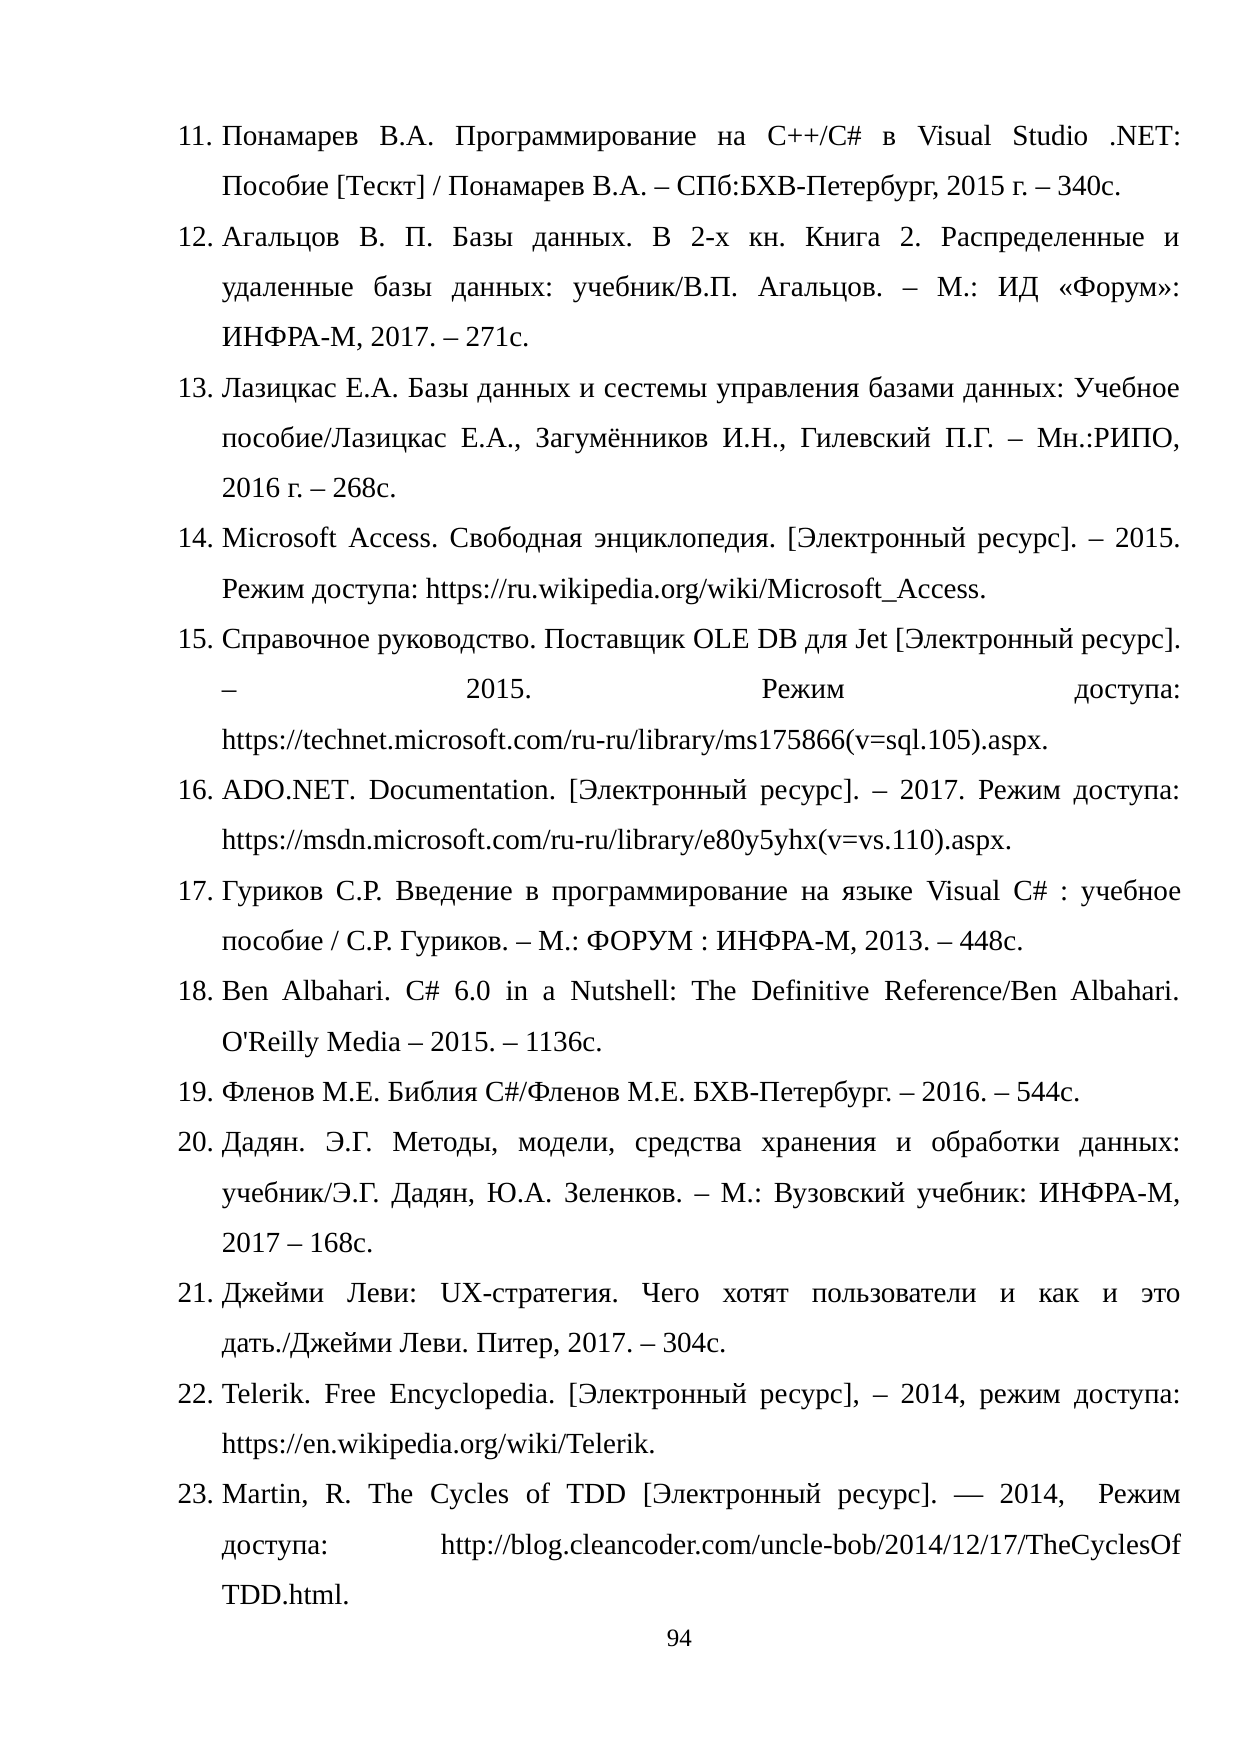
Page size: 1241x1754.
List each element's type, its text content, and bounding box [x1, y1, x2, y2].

list Гуриков С.Р. Введение в программирование на языке Visual C# : учебное пособие / С.Р. Гуриков. – М.: ФОРУМ : ИНФРА-М, 2013. – 448с. [177, 873, 1181, 957]
list Microsoft Access. Свободная энциклопедия. [Электронный ресурс]. – 2015. Режим доступа: https://ru.wikipedia.org/wiki/Microsoft_Access. [177, 521, 1181, 604]
list ADO.NET. Documentation. [Электронный ресурс]. – 2017. Режим доступа: https://msdn.microsoft.com/ru-ru/library/e80y5yhx(v=vs.110).aspx. [177, 772, 1181, 856]
list Лазицкас Е.А. Базы данных и сестемы управления базами данных: Учебное пособие/Лазицкас Е.А., Загумёнников И.Н., Гилевский П.Г. – Мн.:РИПО, 2016 г. – 268с. [177, 370, 1181, 504]
list Telerik. Free Encyclopedia. [Электронный ресурс], – 2014, режим доступа: https://en.wikipedia.org/wiki/Telerik. [177, 1376, 1181, 1460]
list Агальцов В. П. Базы данных. В 2-х кн. Книга 2. Распределенные и удаленные базы данных: учебник/В.П. Агальцов. – М.: ИД «Форум»: ИНФРА-М, 2017. – 271с. [177, 219, 1181, 353]
list Фленов М.Е. Библия C#/Фленов М.Е. БХВ-Петербург. – 2016. – 544с. [177, 1074, 1181, 1108]
list Справочное руководство. Поставщик OLE DB для Jet [Электронный ресурс]. – 2015. Режим доступа: https://technet.microsoft.com/ru-ru/library/ms175866(v=sql.105).aspx. [177, 621, 1181, 755]
list Понамарев В.А. Программирование на C++/С# в Visual Studio .NET: Пособие [Тескт] / Понамарев В.А. – СПб:БХВ-Петербург, 2015 г. – 340с. [177, 118, 1181, 202]
list Ben Albahari. C# 6.0 in a Nutshell: The Definitive Reference/Ben Albahari. O'Reilly Media – 2015. – 1136c. [177, 973, 1181, 1057]
list Джейми Леви: UX-стратегия. Чего хотят пользователи и как и это дать./Джейми Леви. Питер, 2017. – 304с. [177, 1275, 1181, 1359]
list Дадян. Э.Г. Методы, модели, средства хранения и обработки данных: учебник/Э.Г. Дадян, Ю.А. Зеленков. – М.: Вузовский учебник: ИНФРА-М, 2017 – 168с. [177, 1124, 1181, 1258]
list Martin, R. The Cycles of TDD [Электронный ресурс]. — 2014, Режим доступа: http://blog.cleancoder.com/uncle-bob/2014/12/17/TheCyclesOf TDD.html. [177, 1477, 1181, 1611]
